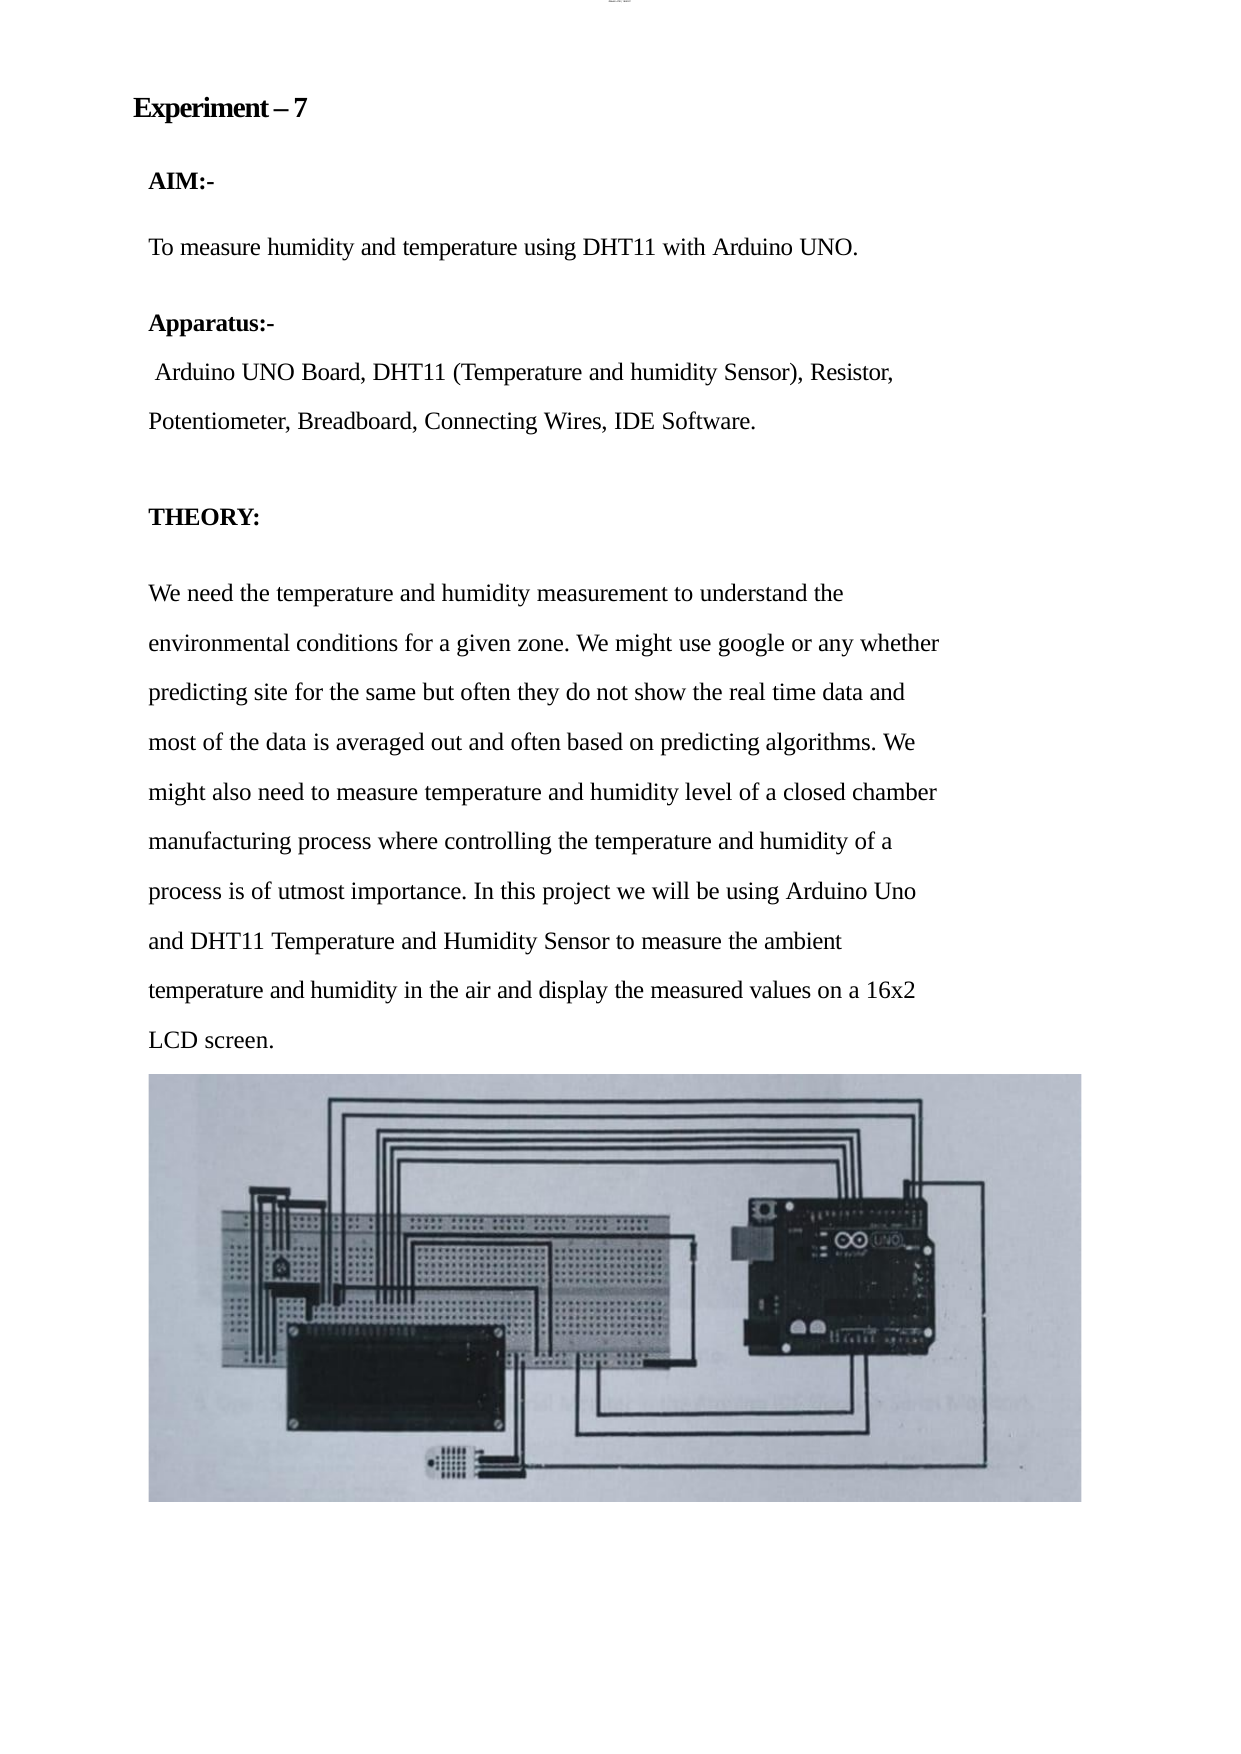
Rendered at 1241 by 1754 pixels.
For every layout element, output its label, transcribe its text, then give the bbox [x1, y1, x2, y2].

text Arduino UNO Board, DHT11 (Temperature and humidity Sensor), Resistor, Potentiometer, Breadboard, Connecting Wires, IDE Software. [148, 357, 941, 435]
picture [148, 1074, 1082, 1502]
subtitle THEORY: [148, 502, 1108, 531]
text To measure humidity and temperature using DHT11 with Arduino UNO. [148, 232, 1108, 261]
text Experiment – 7 [133, 90, 1108, 124]
text Apparatus:- [148, 308, 941, 337]
text AIM:- [148, 166, 1108, 195]
text We need the temperature and humidity measurement to understand the environmental conditions for a given zone. We might use google or any whether predicting site for the same but often they do not show the real time data and most of the data is averaged out and often based on predicting algorithms. We might also need to measure temperature and humidity level of a closed chamber manufacturing process where controlling the temperature and humidity of a process is of utmost importance. In this project we will be using Arduino Uno and DHT11 Temperature and Humidity Sensor to measure the ambient temperature and humidity in the air and display the measured values on a 16x2 LCD screen. [148, 578, 941, 1054]
